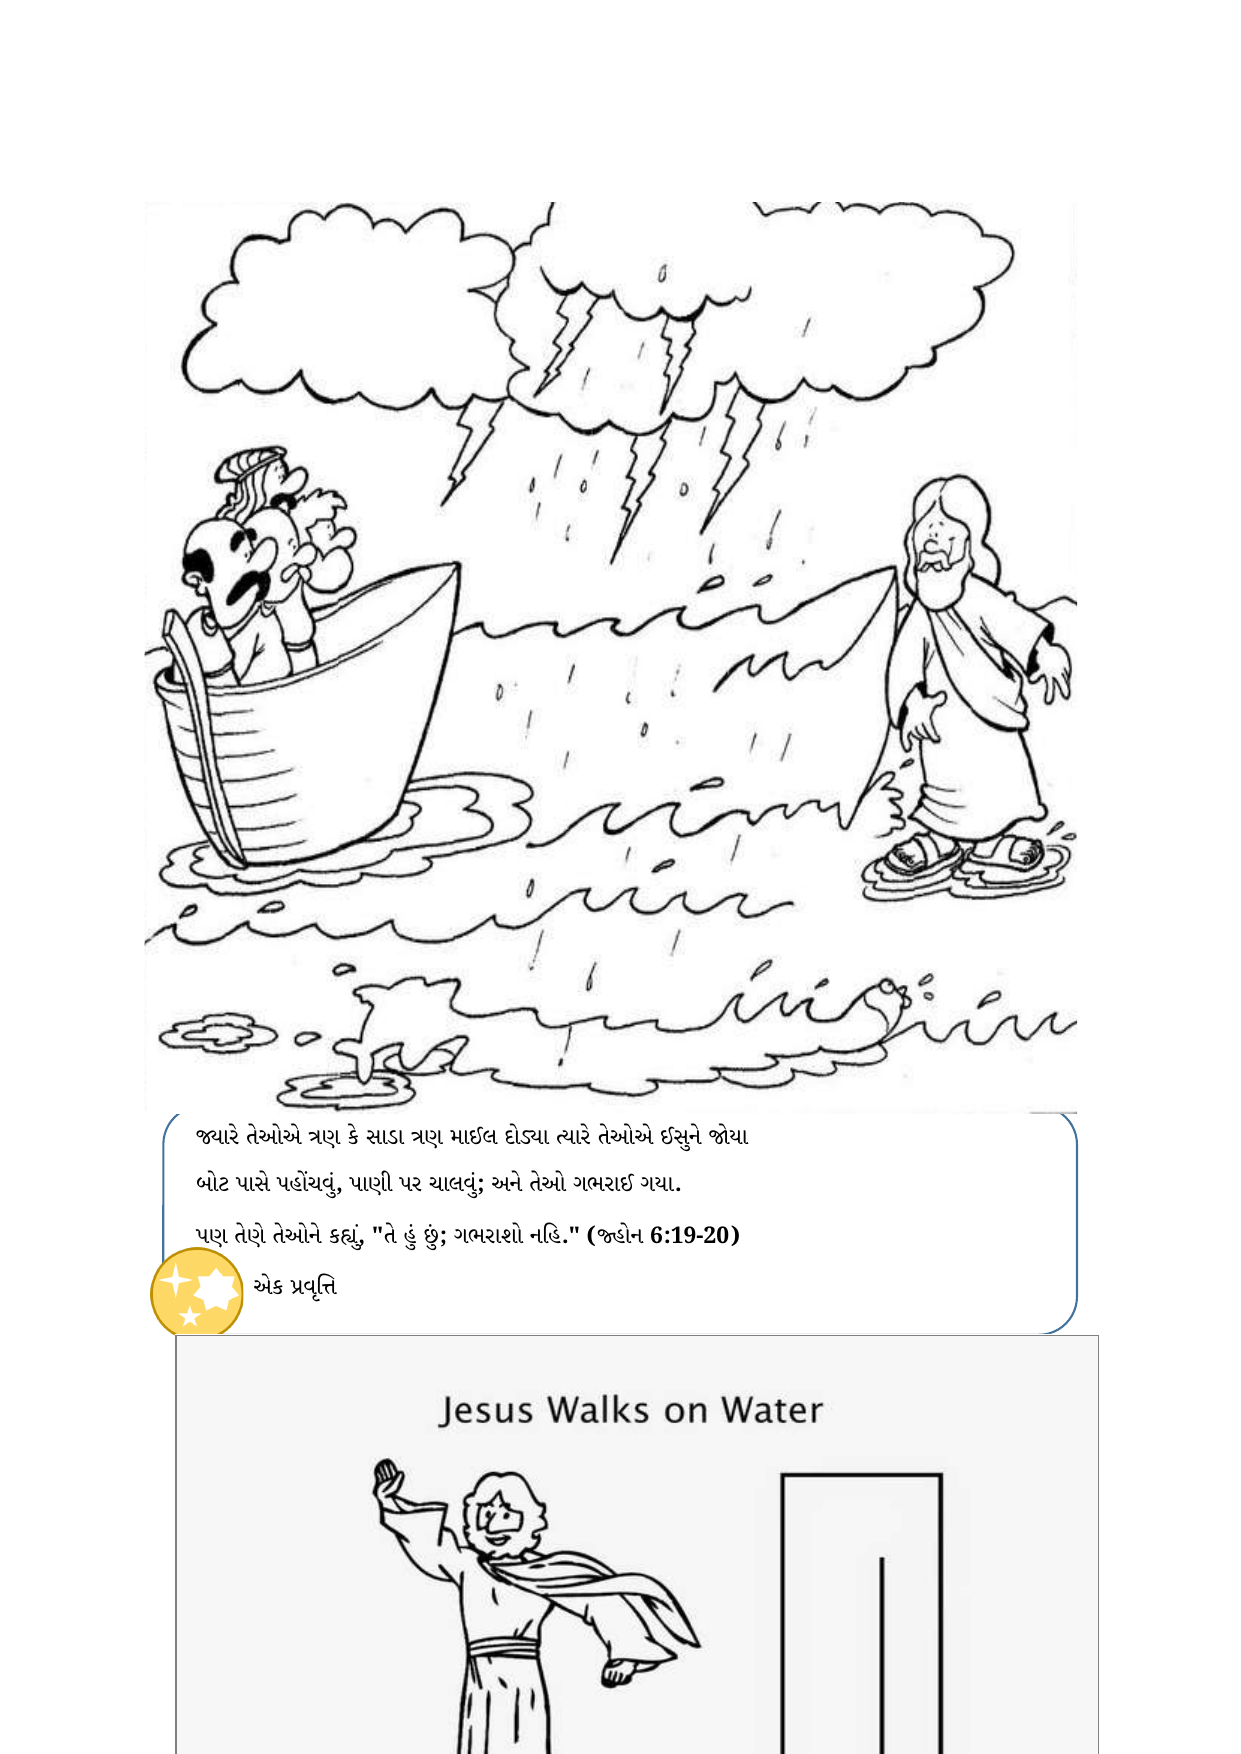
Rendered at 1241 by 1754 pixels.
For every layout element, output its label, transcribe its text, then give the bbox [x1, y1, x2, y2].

text જ્યારે તેઓએ ત્રણ કે સાડા ત્રણ માઈલ દોડ્યા ત્યારે તેઓએ ઈસુને જોયા [150, 1123, 1090, 1150]
text બોટ પાસે પહોંચવું, પાણી પર ચાલવું; અને તેઓ ગભરાઈ ગયા. [150, 1169, 1090, 1202]
picture [177, 1336, 1098, 1754]
picture [144, 202, 1078, 1114]
picture [150, 1247, 244, 1341]
text પણ તેણે તેઓને કહ્યું, "તે હું છું; ગભરાશો નહિ." (જ્હોન 6:19-20) [150, 1221, 1090, 1254]
text એક પ્રવૃત્તિ [244, 1273, 1090, 1300]
